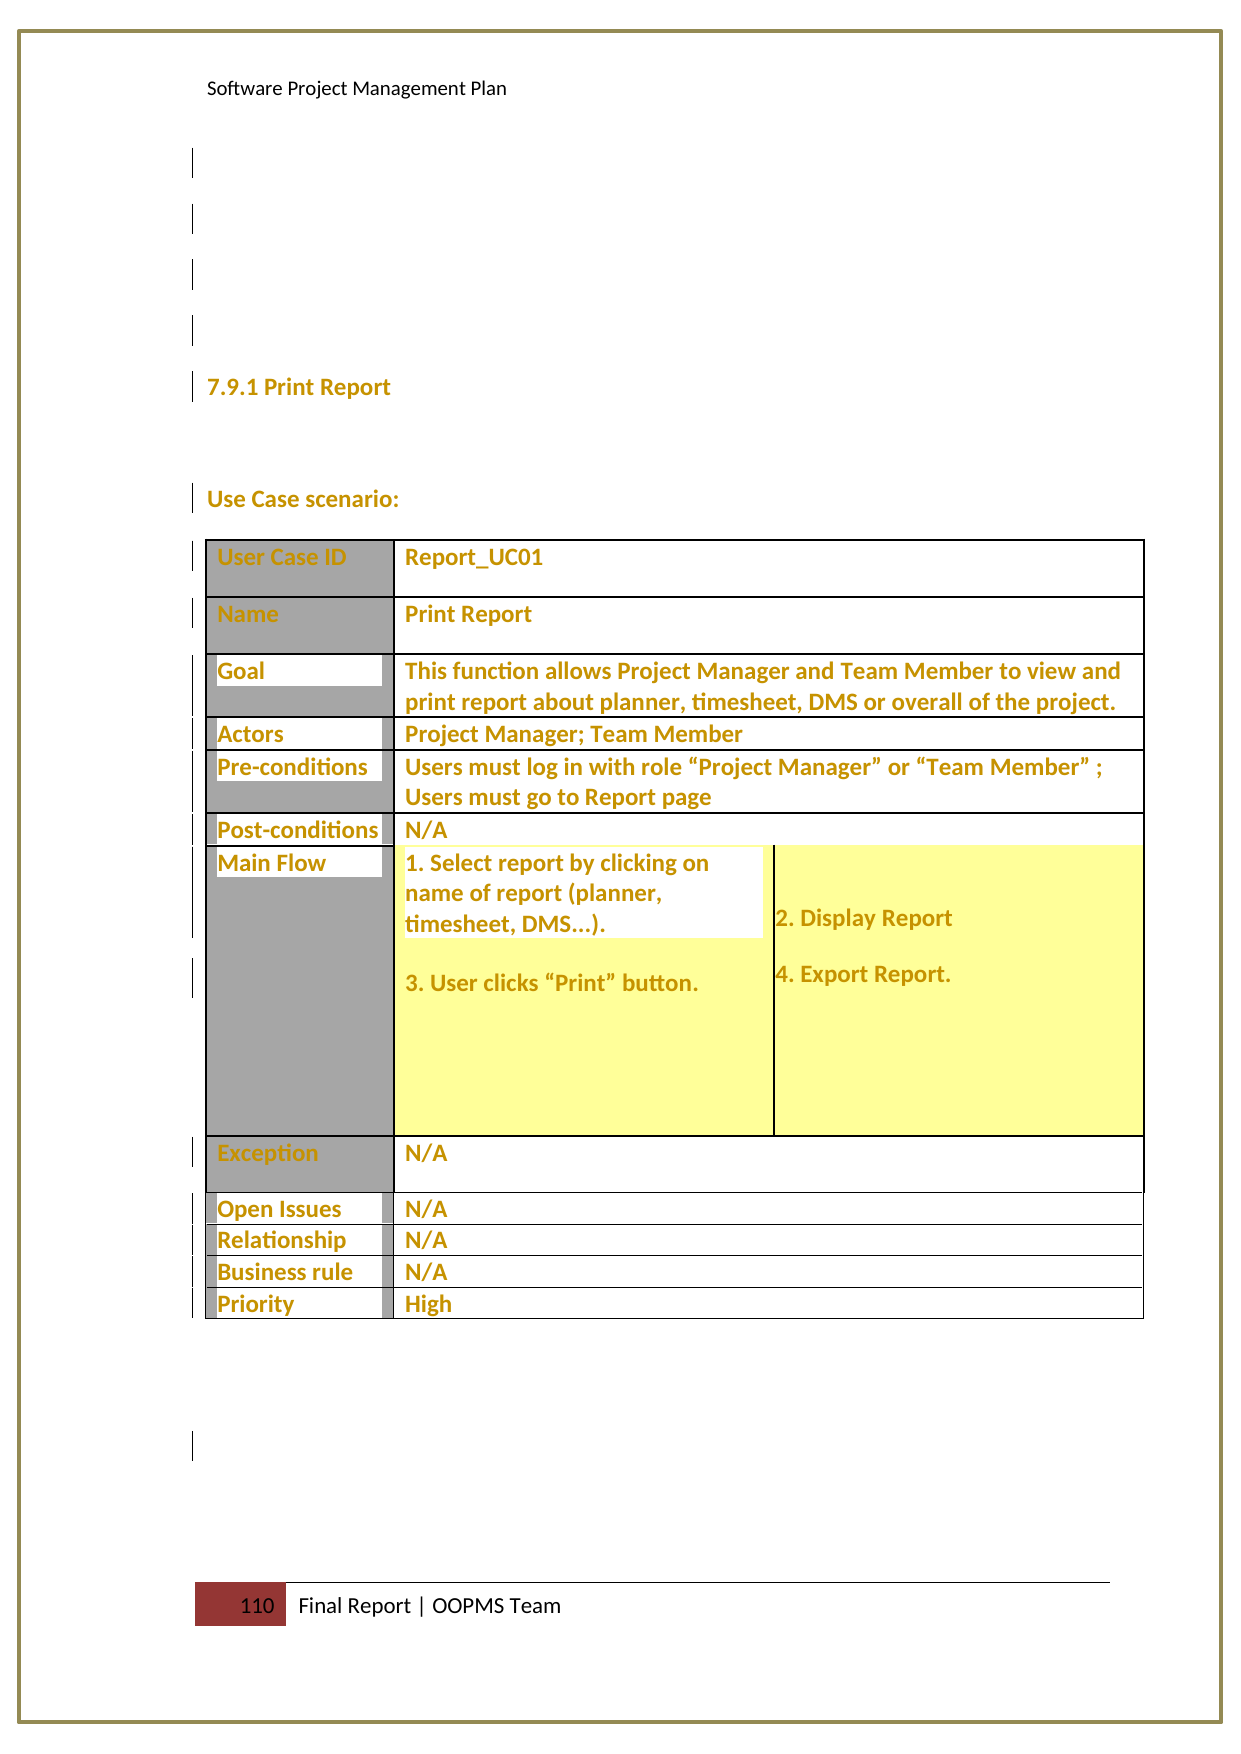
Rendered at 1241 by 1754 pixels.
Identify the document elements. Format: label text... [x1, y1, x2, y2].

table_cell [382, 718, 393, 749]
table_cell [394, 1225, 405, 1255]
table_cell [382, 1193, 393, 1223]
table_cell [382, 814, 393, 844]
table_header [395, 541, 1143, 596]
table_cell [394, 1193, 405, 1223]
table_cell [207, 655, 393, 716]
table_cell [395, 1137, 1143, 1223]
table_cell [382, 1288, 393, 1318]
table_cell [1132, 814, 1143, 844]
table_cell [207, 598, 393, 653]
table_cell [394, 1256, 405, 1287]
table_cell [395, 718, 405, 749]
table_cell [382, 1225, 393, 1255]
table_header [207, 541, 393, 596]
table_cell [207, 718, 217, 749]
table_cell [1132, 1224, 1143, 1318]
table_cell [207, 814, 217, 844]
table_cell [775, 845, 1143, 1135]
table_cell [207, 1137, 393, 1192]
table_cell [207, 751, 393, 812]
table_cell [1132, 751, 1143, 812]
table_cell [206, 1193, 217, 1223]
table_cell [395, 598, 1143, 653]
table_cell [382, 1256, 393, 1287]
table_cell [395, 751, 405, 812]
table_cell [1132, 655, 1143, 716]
text Use Case scenario: [207, 483, 1122, 513]
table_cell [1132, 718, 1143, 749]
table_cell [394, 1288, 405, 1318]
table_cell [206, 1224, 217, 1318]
text 7.9.1 Print Report [207, 371, 1122, 402]
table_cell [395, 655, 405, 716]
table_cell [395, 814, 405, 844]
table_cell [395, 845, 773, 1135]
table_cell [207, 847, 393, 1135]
